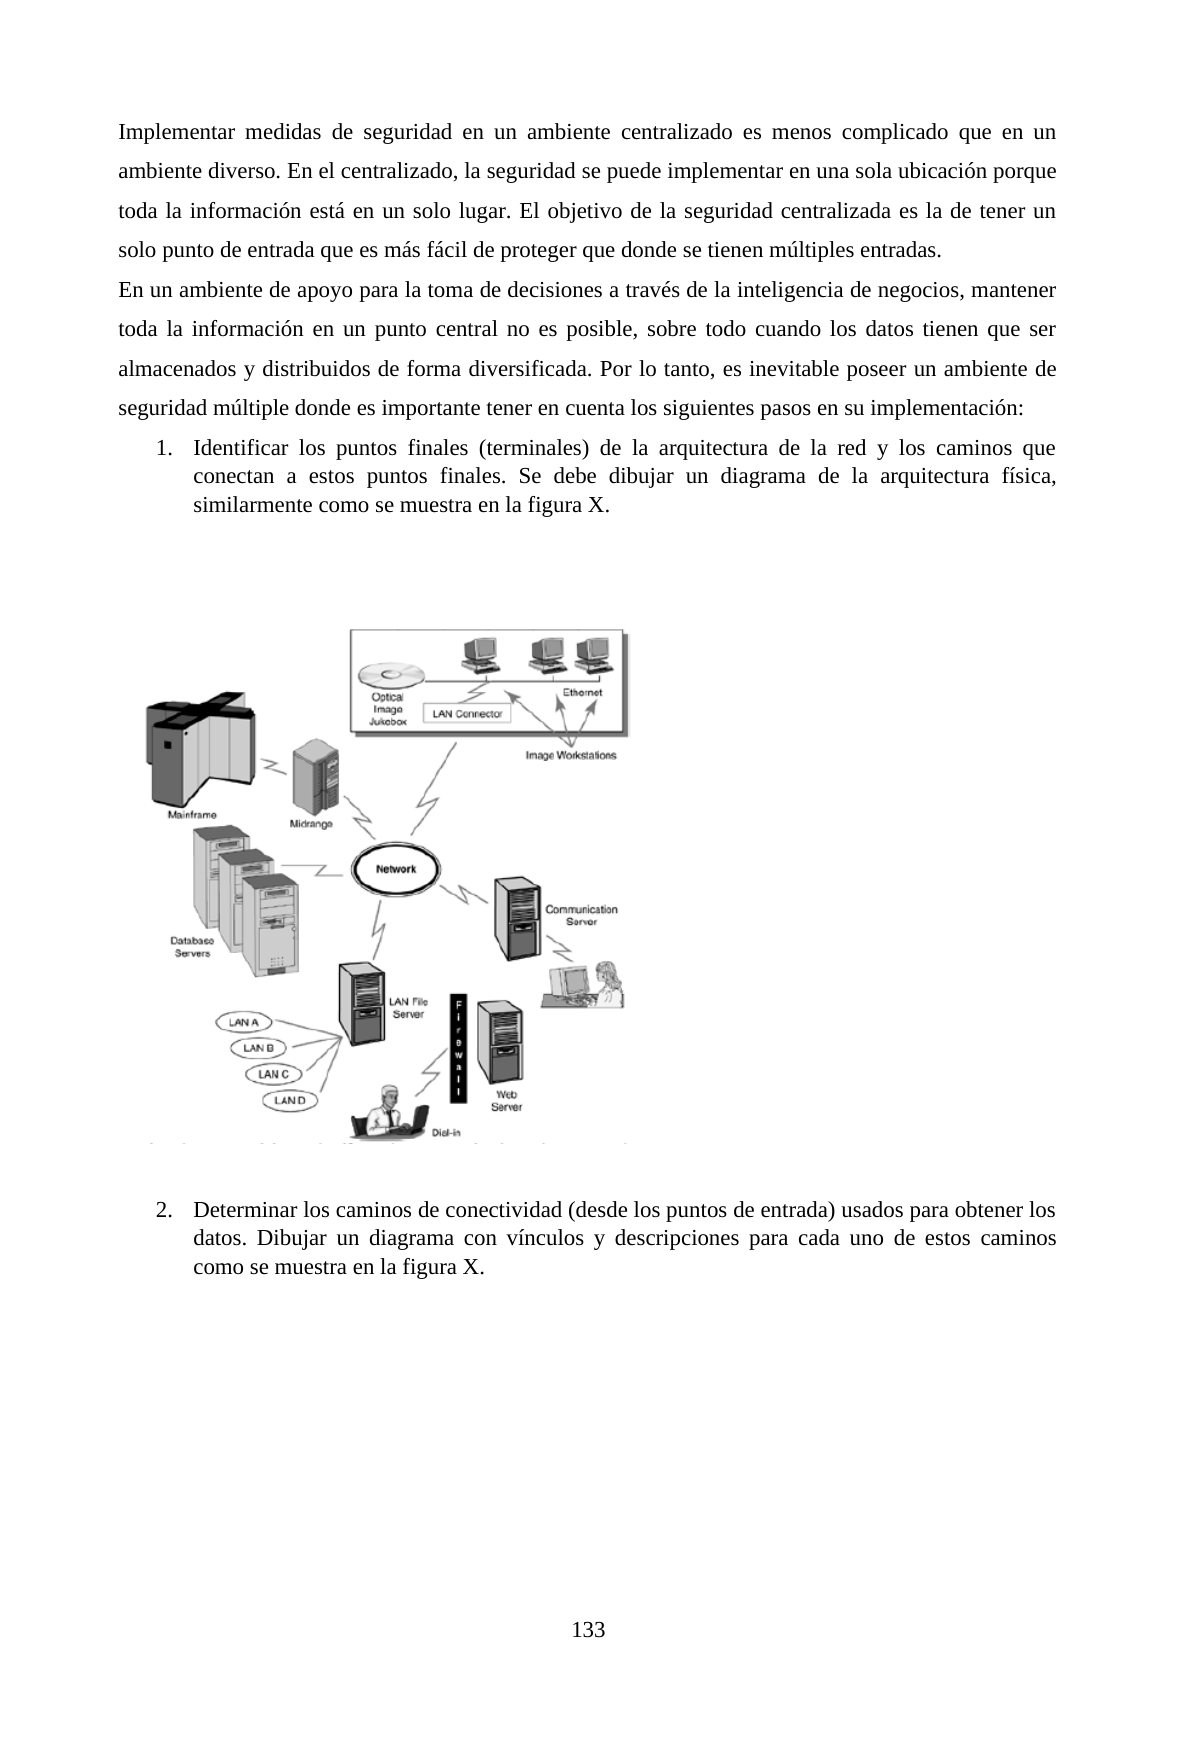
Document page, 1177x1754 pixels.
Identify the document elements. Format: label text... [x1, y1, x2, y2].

list Determinar los caminos de conectividad (desde los puntos de entrada) usados para obtener los datos. Dibujar un diagrama con vínculos y descripciones para cada uno de estos caminos como se muestra en la figura X. [156, 1196, 1058, 1279]
text Implementar medidas de seguridad en un ambiente centralizado es menos complicado que en un ambiente diverso. En el centralizado, la seguridad se puede implementar en una sola ubicación porque toda la información está en un solo lugar. El objetivo de la seguridad centralizada es la de tener un solo punto de entrada que es más fácil de proteger que donde se tienen múltiples entradas. [118, 118, 1058, 263]
list Identificar los puntos finales (terminales) de la arquitectura de la red y los caminos que conectan a estos puntos finales. Se debe dibujar un diagrama de la arquitectura física, similarmente como se muestra en la figura X. [156, 434, 1058, 517]
text En un ambiente de apoyo para la toma de decisiones a través de la inteligencia de negocios, mantener toda la información en un punto central no es posible, sobre todo cuando los datos tienen que ser almacenados y distribuidos de forma diversificada. Por lo tanto, es inevitable poseer un ambiente de seguridad múltiple donde es importante tener en cuenta los siguientes pasos en su implementación: [118, 276, 1058, 421]
